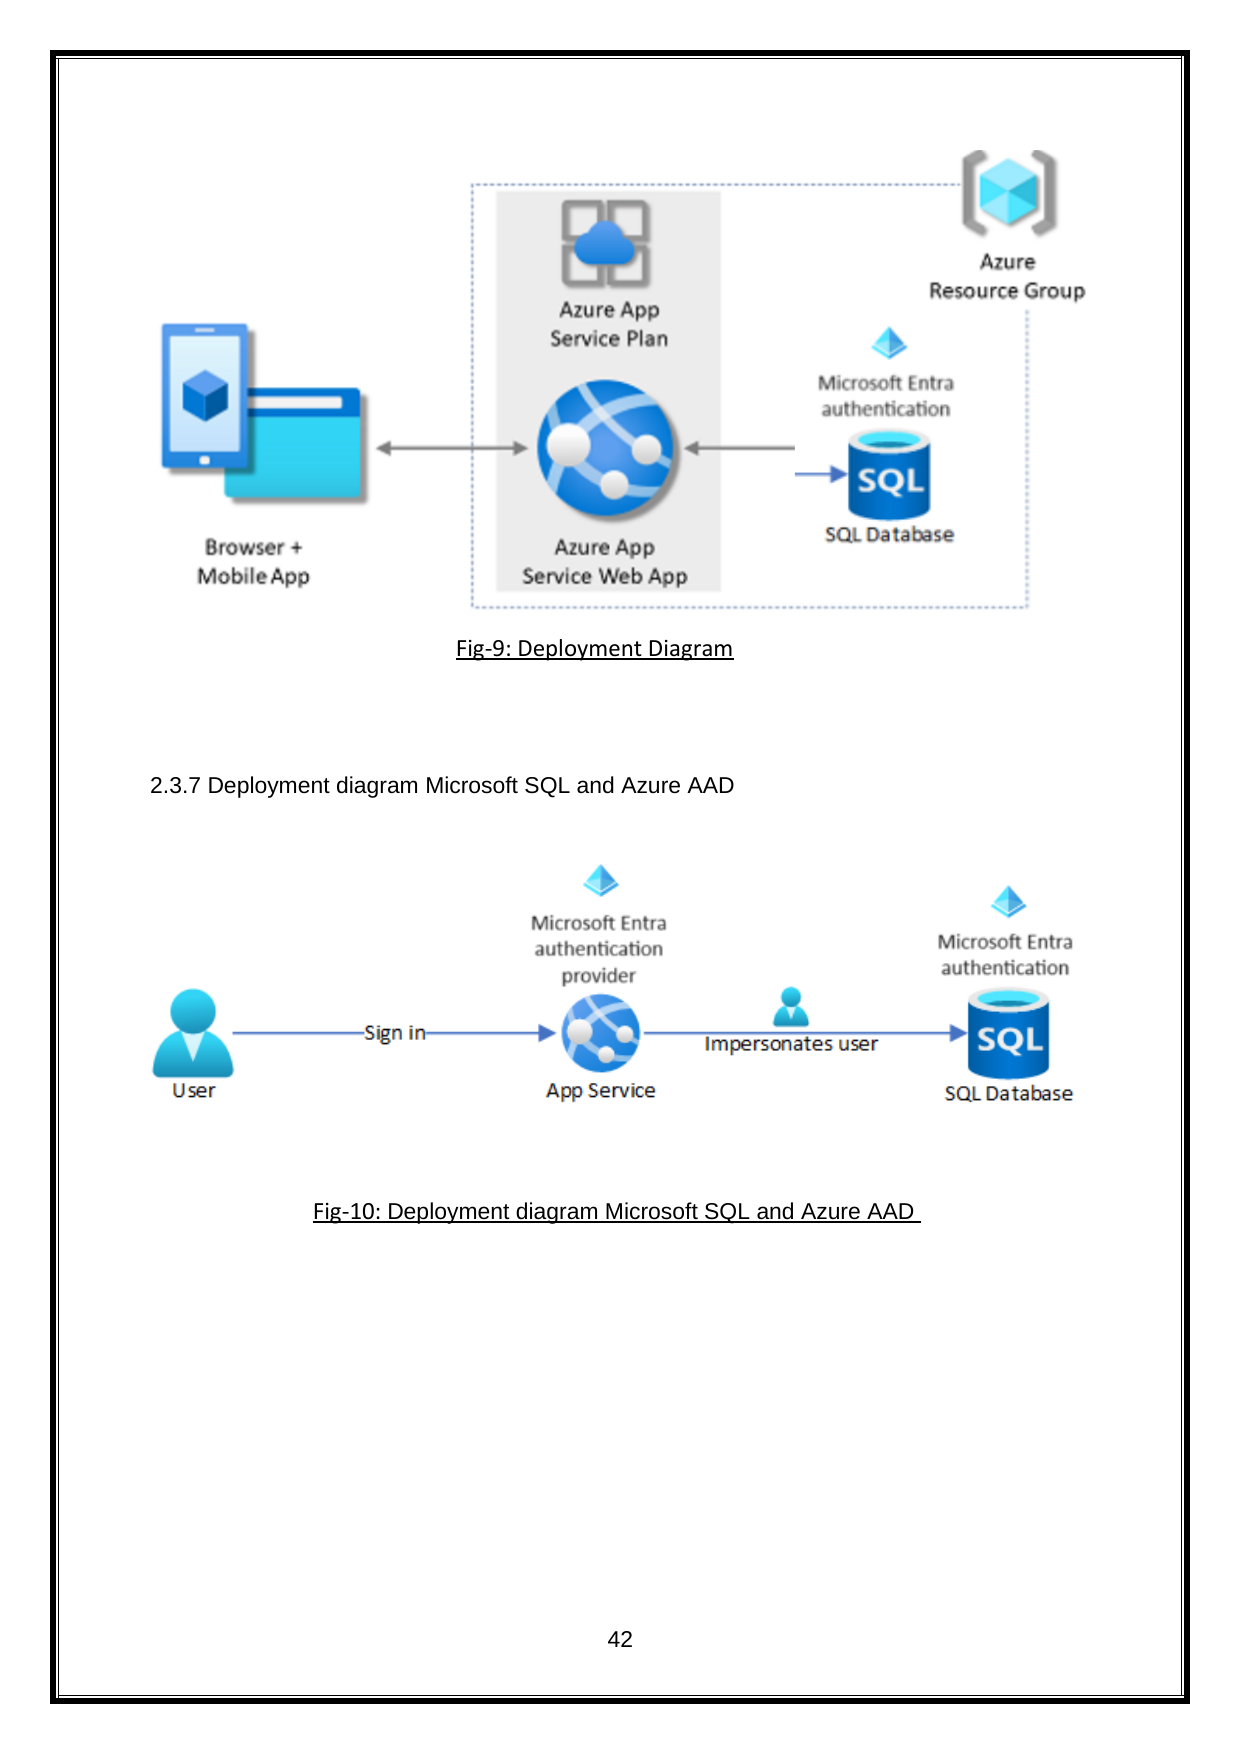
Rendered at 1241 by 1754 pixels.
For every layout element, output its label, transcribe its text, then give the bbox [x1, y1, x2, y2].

text Fig-9: Deployment Diagram [450, 632, 1090, 663]
picture [150, 150, 1091, 629]
text Fig-10: Deployment diagram Microsoft SQL and Azure AAD [150, 1195, 1090, 1226]
text 2.3.7 Deployment diagram Microsoft SQL and Azure AAD [150, 772, 1090, 798]
picture [150, 864, 1091, 1110]
